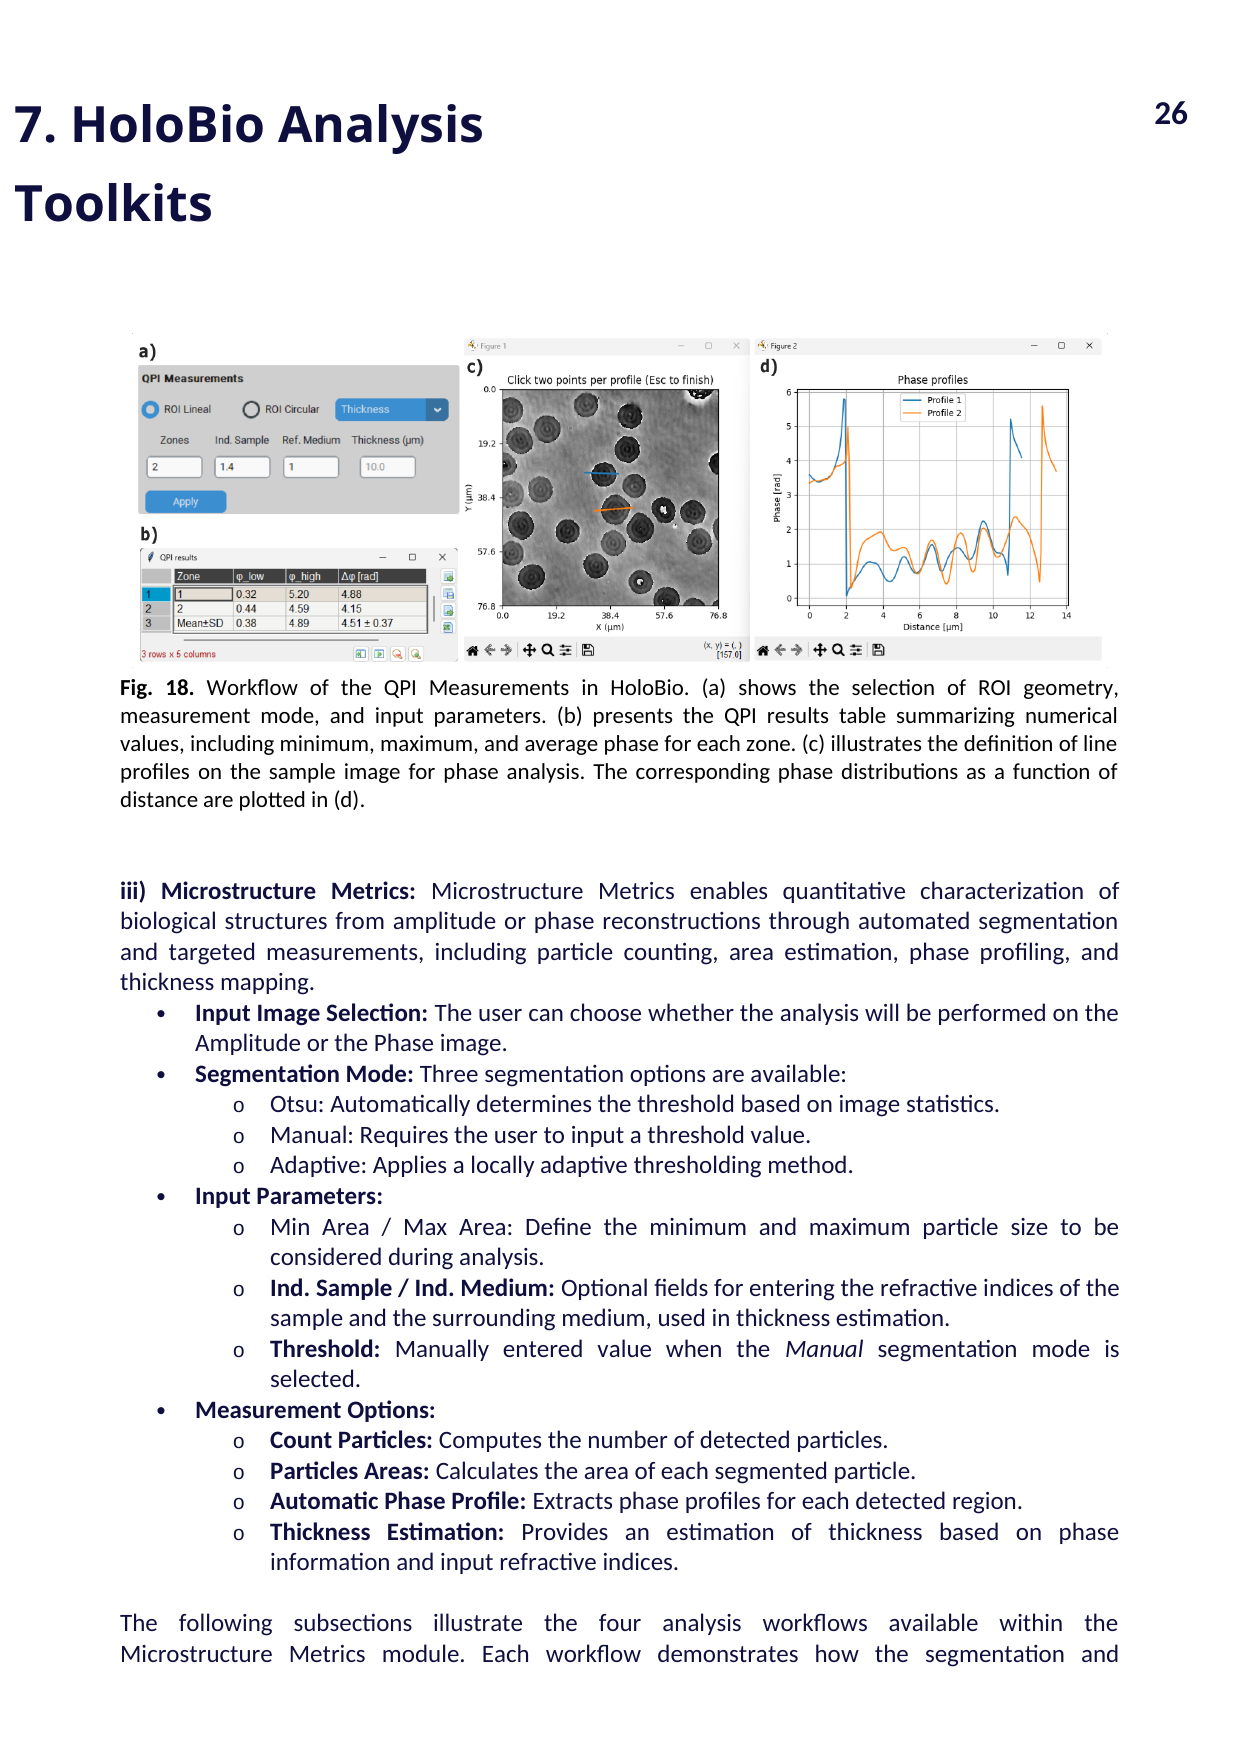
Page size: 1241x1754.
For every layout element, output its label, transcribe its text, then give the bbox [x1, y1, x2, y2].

list Manual: Requires the user to input a threshold value. [232, 1119, 1120, 1150]
list Automatic Phase Profile: Extracts phase profiles for each detected region. [232, 1485, 1120, 1516]
list Count Particles: Computes the number of detected particles. [232, 1424, 1120, 1455]
list Thickness Estimation: Provides an estimation of thickness based on phase information and input refractive indices. [232, 1516, 1120, 1577]
text Fig. 18. Workflow of the QPI Measurements in HoloBio. (a) shows the selection of ROI geometry, measurement mode, and input parameters. (b) presents the QPI results table summarizing numerical values, including minimum, maximum, and average phase for each zone. (c) illustrates the definition of line profiles on the sample image for phase analysis. The corresponding phase distributions as a function of distance are plotted in (d). [120, 673, 1120, 813]
list Min Area / Max Area: Define the minimum and maximum particle size to be considered during analysis. [232, 1211, 1120, 1272]
list Threshold: Manually entered value when the Manual segmentation mode is selected. [232, 1333, 1120, 1394]
list Otsu: Automatically determines the threshold based on image statistics. [232, 1089, 1120, 1119]
table_header 7. HoloBio Analysis Toolkits [3, 89, 954, 244]
list Adaptive: Applies a locally adaptive thresholding method. [232, 1150, 1120, 1180]
list Particles Areas: Calculates the area of each segmented particle. [232, 1455, 1120, 1485]
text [120, 1607, 1120, 1668]
list Measurement Options: [157, 1394, 1120, 1424]
list Segmentation Mode: Three segmentation options are available: [157, 1058, 1120, 1089]
picture [132, 333, 1108, 668]
list Input Parameters: [157, 1180, 1120, 1211]
list Ind. Sample / Ind. Medium: Optional fields for entering the refractive indices of the sample and the surrounding medium, used in thickness estimation. [232, 1272, 1120, 1333]
list Input Image Selection: The user can choose whether the analysis will be performed on the Amplitude or the Phase image. [157, 997, 1120, 1058]
text iii) Microstructure Metrics: Microstructure Metrics enables quantitative characterization of biological structures from amplitude or phase reconstructions through automated segmentation and targeted measurements, including particle counting, area estimation, phase profiling, and thickness mapping. [120, 875, 1120, 997]
